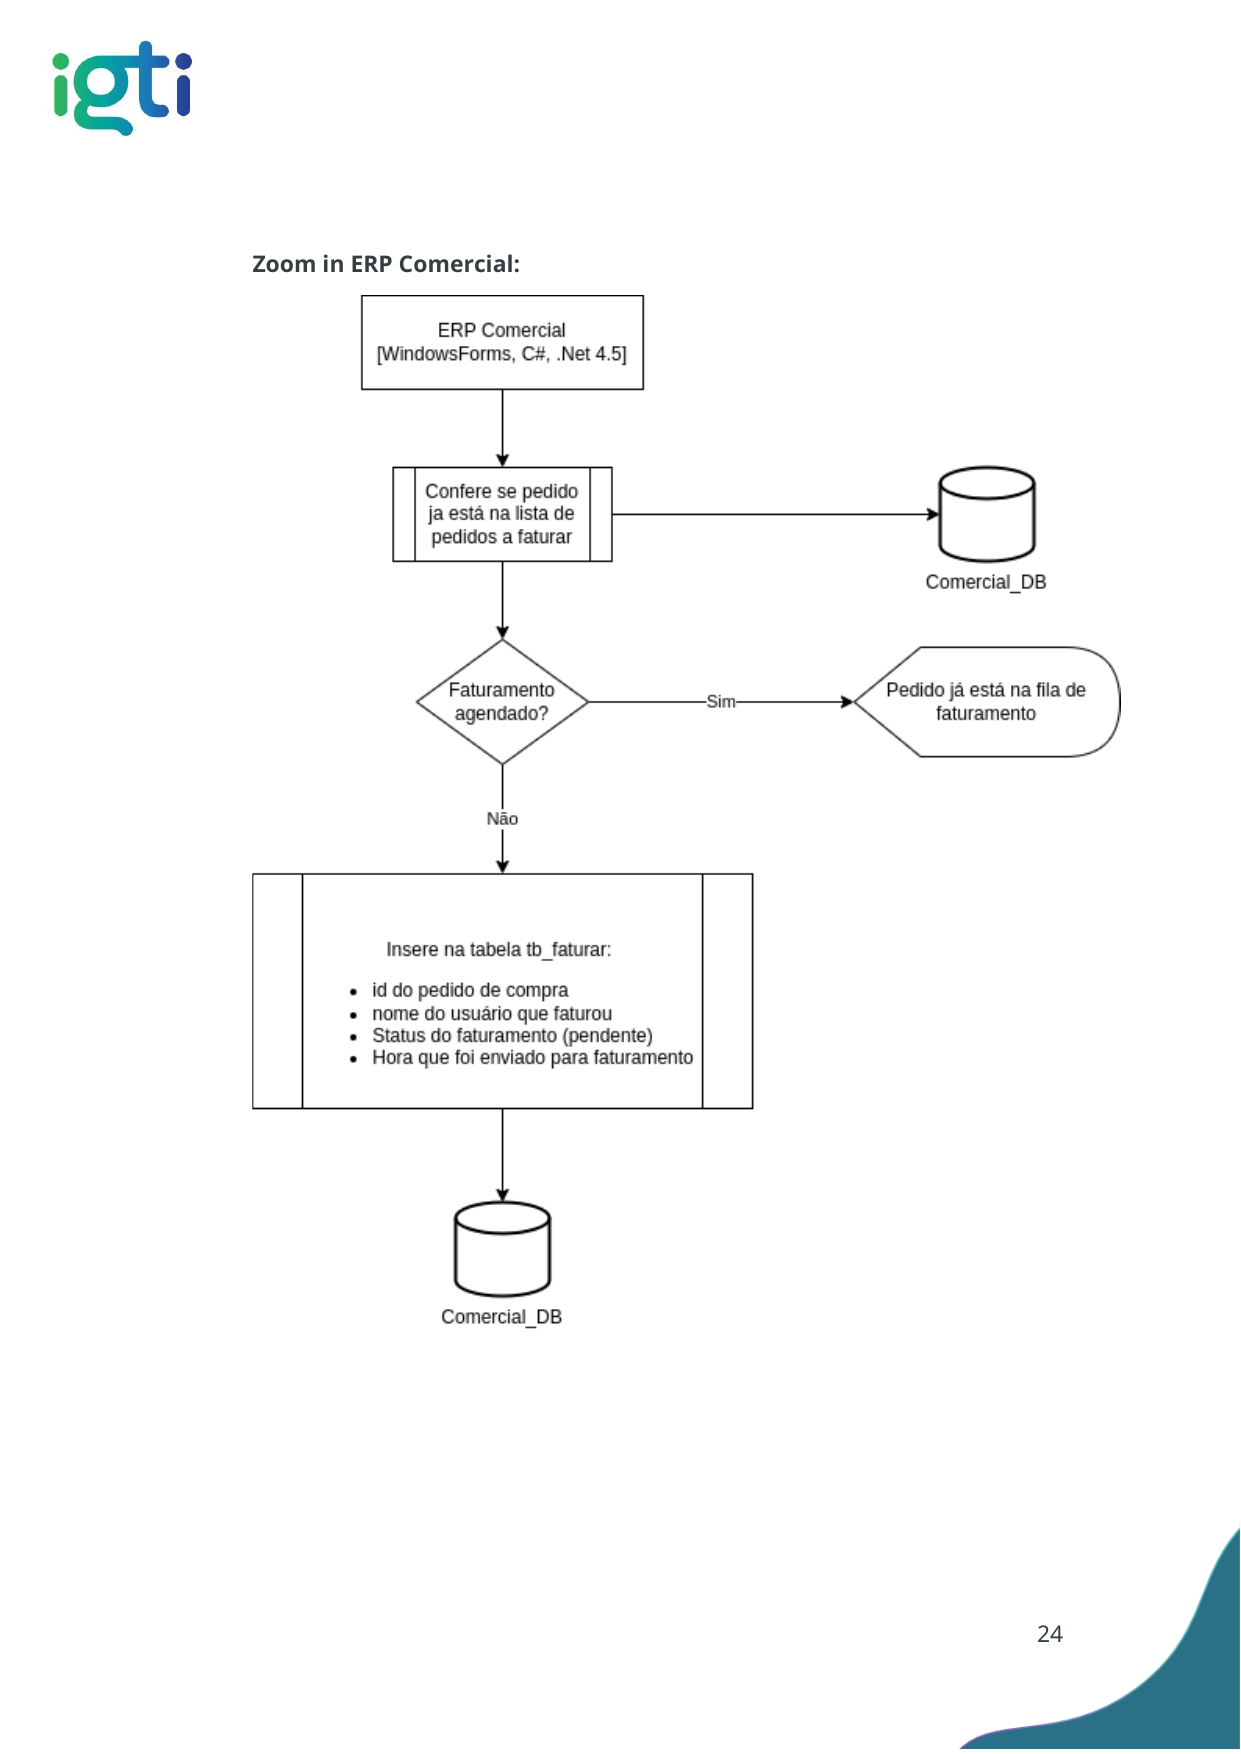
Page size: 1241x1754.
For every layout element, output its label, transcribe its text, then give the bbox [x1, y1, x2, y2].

picture [252, 295, 1121, 1330]
picture [955, 1521, 1241, 1749]
text Zoom in ERP Comercial: [177, 246, 1063, 279]
picture [37, 34, 205, 141]
